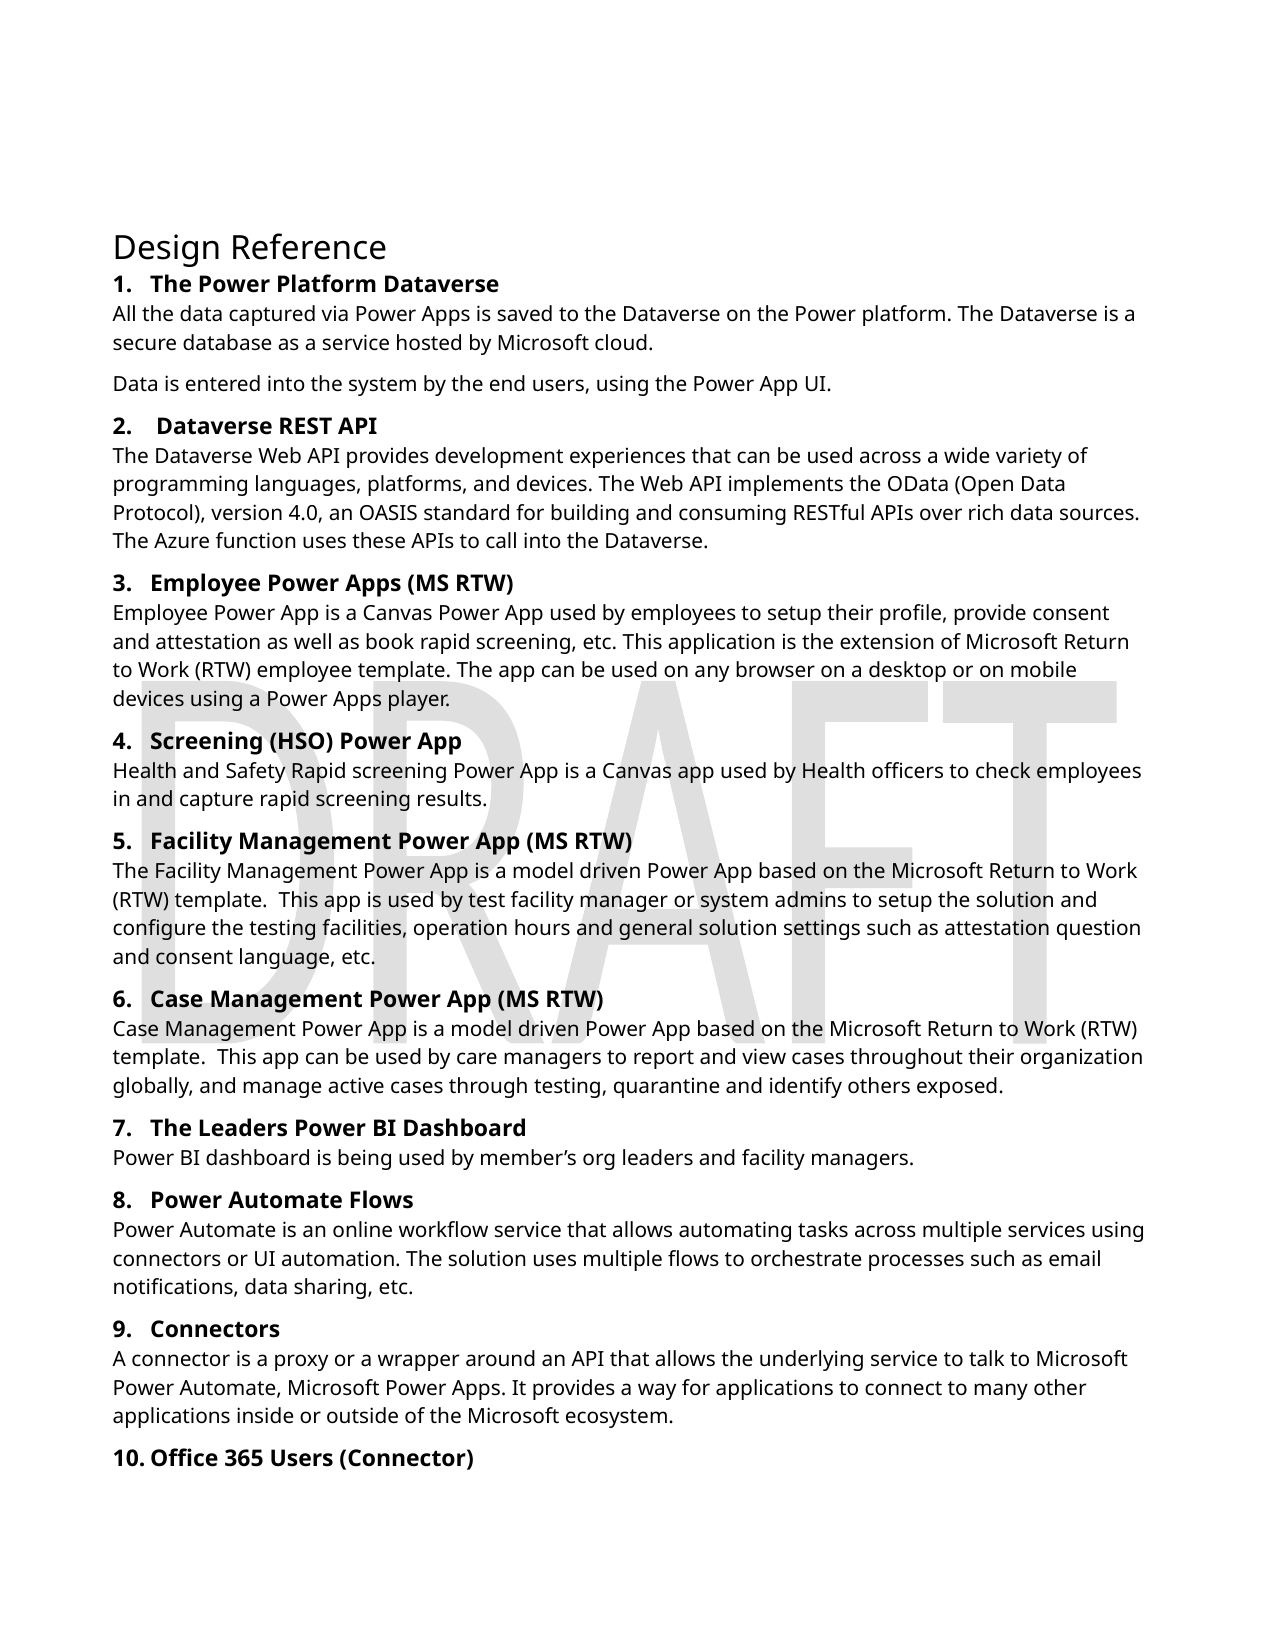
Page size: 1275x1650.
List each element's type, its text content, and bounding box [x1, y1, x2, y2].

list Screening (HSO) Power App [112, 725, 1146, 756]
list Office 365 Users (Connector) [112, 1442, 1146, 1473]
list Connectors [112, 1313, 1146, 1344]
text Employee Power App is a Canvas Power App used by employees to setup their profile, provide consent and attestation as well as book rapid screening, etc. This application is the extension of Microsoft Return to Work (RTW) employee template. The app can be used on any browser on a desktop or on mobile devices using a Power Apps player. [112, 598, 1146, 712]
list Power Automate Flows [112, 1184, 1146, 1215]
list The Leaders Power BI Dashboard [112, 1112, 1146, 1143]
text Case Management Power App is a model driven Power App based on the Microsoft Return to Work (RTW) template. This app can be used by care managers to report and view cases throughout their organization globally, and manage active cases through testing, quarantine and identify others exposed. [112, 1014, 1146, 1099]
list Facility Management Power App (MS RTW) [112, 825, 1146, 857]
text Power Automate is an online workflow service that allows automating tasks across multiple services using connectors or UI automation. The solution uses multiple flows to orchestrate processes such as email notifications, data sharing, etc. [112, 1215, 1146, 1301]
text A connector is a proxy or a wrapper around an API that allows the underlying service to talk to Microsoft Power Automate, Microsoft Power Apps. It provides a way for applications to connect to many other applications inside or outside of the Microsoft ecosystem. [112, 1344, 1146, 1430]
text The Facility Management Power App is a model driven Power App based on the Microsoft Return to Work (RTW) template. This app is used by test facility manager or system admins to setup the solution and configure the testing facilities, operation hours and general solution settings such as attestation question and consent language, etc. [112, 857, 1146, 970]
text All the data captured via Power Apps is saved to the Dataverse on the Power platform. The Dataverse is a secure database as a service hosted by Microsoft cloud. [112, 299, 1146, 356]
text Health and Safety Rapid screening Power App is a Canvas app used by Health officers to check employees in and capture rapid screening results. [112, 756, 1146, 813]
subtitle Design Reference [112, 225, 1146, 268]
list Employee Power Apps (MS RTW) [112, 567, 1146, 598]
text The Dataverse Web API provides development experiences that can be used across a wide variety of programming languages, platforms, and devices. The Web API implements the OData (Open Data Protocol), version 4.0, an OASIS standard for building and consuming RESTful APIs over rich data sources. The Azure function uses these APIs to call into the Dataverse. [112, 441, 1146, 555]
list Case Management Power App (MS RTW) [112, 983, 1146, 1014]
list The Power Platform Dataverse [112, 268, 1146, 299]
list Dataverse REST API [112, 410, 1146, 441]
text Data is entered into the system by the end users, using the Power App UI. [112, 369, 1146, 397]
text Power BI dashboard is being used by member’s org leaders and facility managers. [112, 1143, 1146, 1172]
